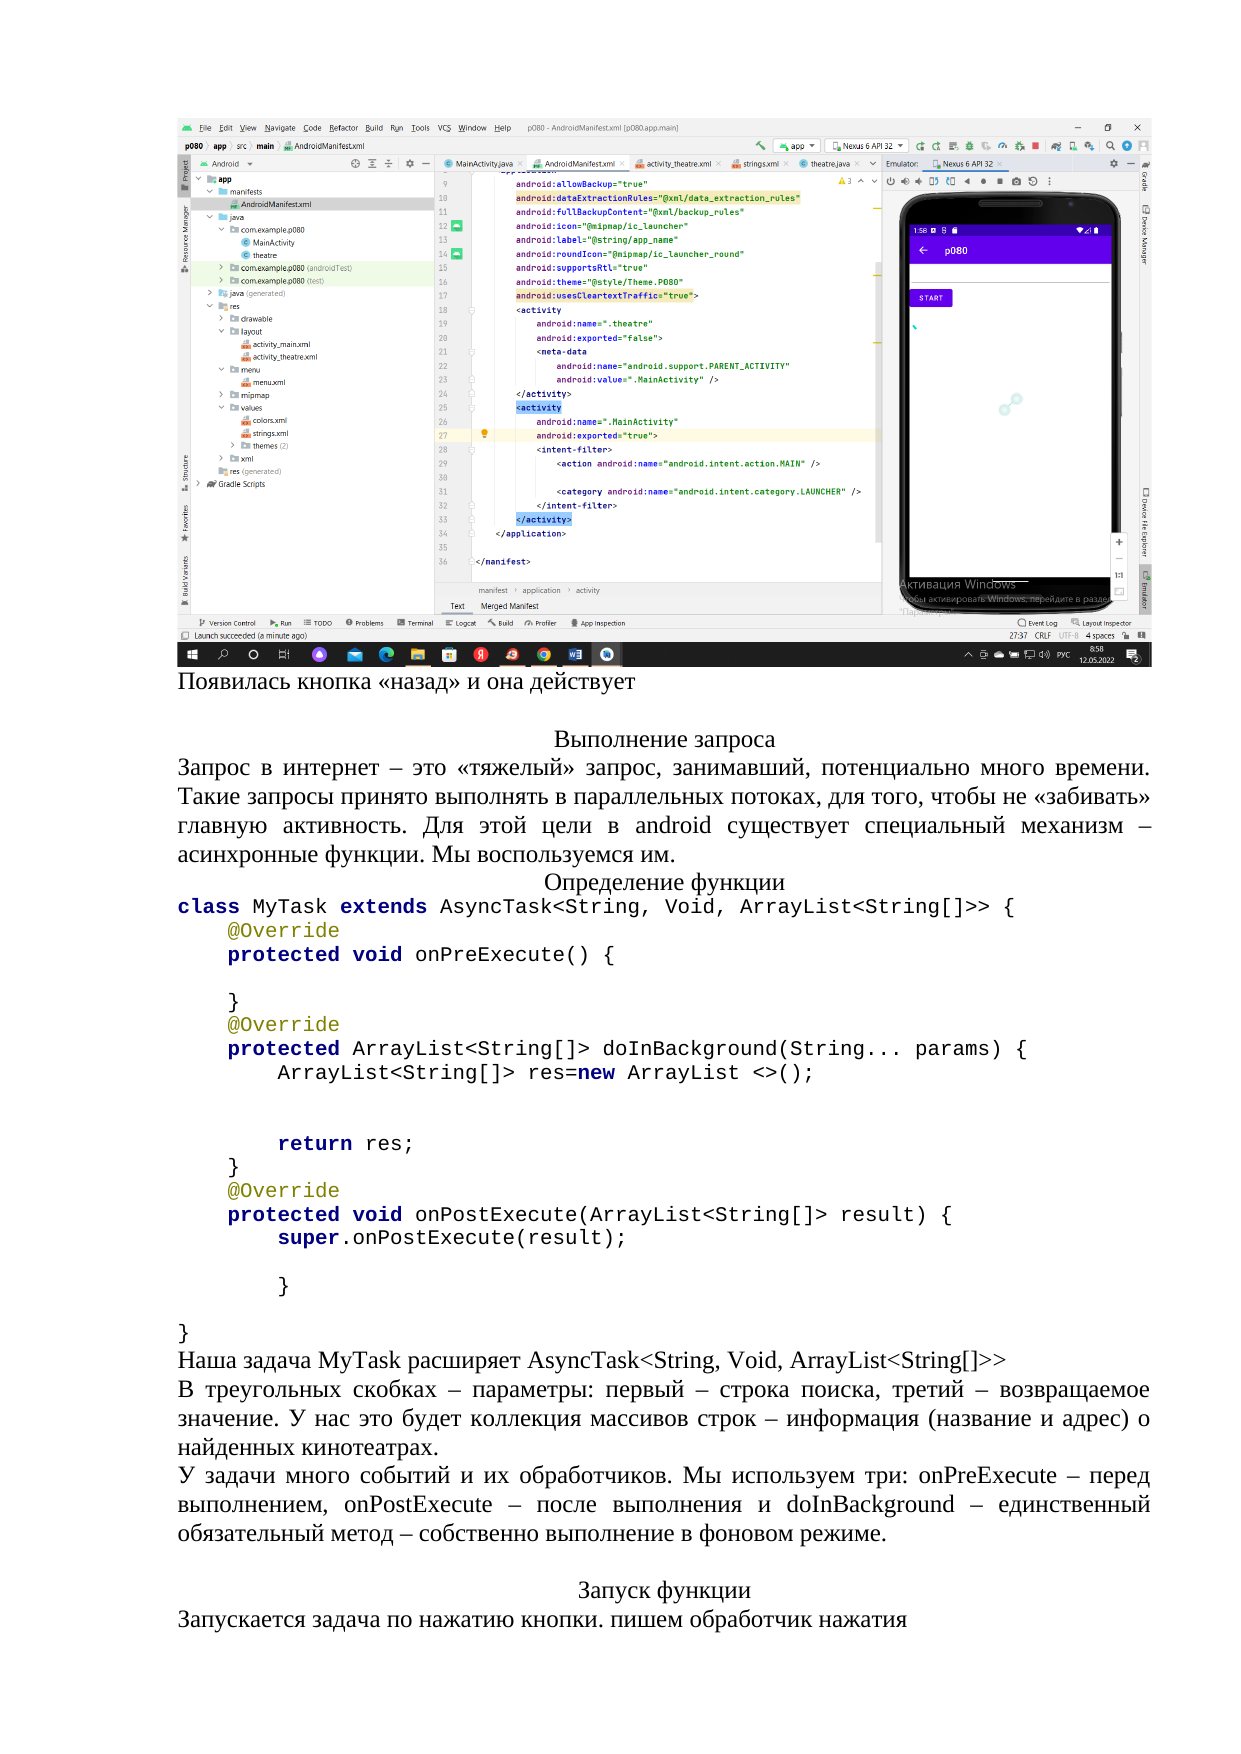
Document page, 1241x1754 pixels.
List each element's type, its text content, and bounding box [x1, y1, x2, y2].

text Определение функции [177, 867, 1152, 896]
text У задачи много событий и их обработчиков. Мы используем три: onPreExecute – перед выполнением, onPostExecute – после выполнения и doInBackground – единственный обязательный метод – собственно выполнение в фоновом режиме. [177, 1461, 1152, 1547]
text Наша задача MyTask расширяет AsyncTask<String, Void, ArrayList<String[]>> [177, 1346, 1152, 1374]
text class MyTask extends AsyncTask<String, Void, ArrayList<String[]>> { @Override protected void onPreExecute() { } @Override protected ArrayList<String[]> doInBackground(String... params) { ArrayList<String[]> res=new ArrayList <>(); return res; } @Override protected void onPostExecute(ArrayList<String[]> result) { super.onPostExecute(result); } } [177, 896, 1152, 1346]
text Запускается задача по нажатию кнопки. пишем обработчик нажатия [177, 1604, 1152, 1633]
text Появилась кнопка «назад» и она действует [177, 667, 1152, 695]
picture [177, 118, 1152, 667]
text В треугольных скобках – параметры: первый – строка поиска, третий – возвращаемое значение. У нас это будет коллекция массивов строк – информация (название и адрес) о найденных кинотеатрах. [177, 1374, 1152, 1461]
text Выполнение запроса [177, 724, 1152, 752]
text Запуск функции [177, 1576, 1152, 1604]
text Запрос в интернет – это «тяжелый» запрос, занимавший, потенциально много времени. Такие запросы принято выполнять в параллельных потоках, для того, чтобы не «забивать» главную активность. Для этой цели в android существует специальный механизм – асинхронные функции. Мы воспользуемся им. [177, 752, 1152, 867]
